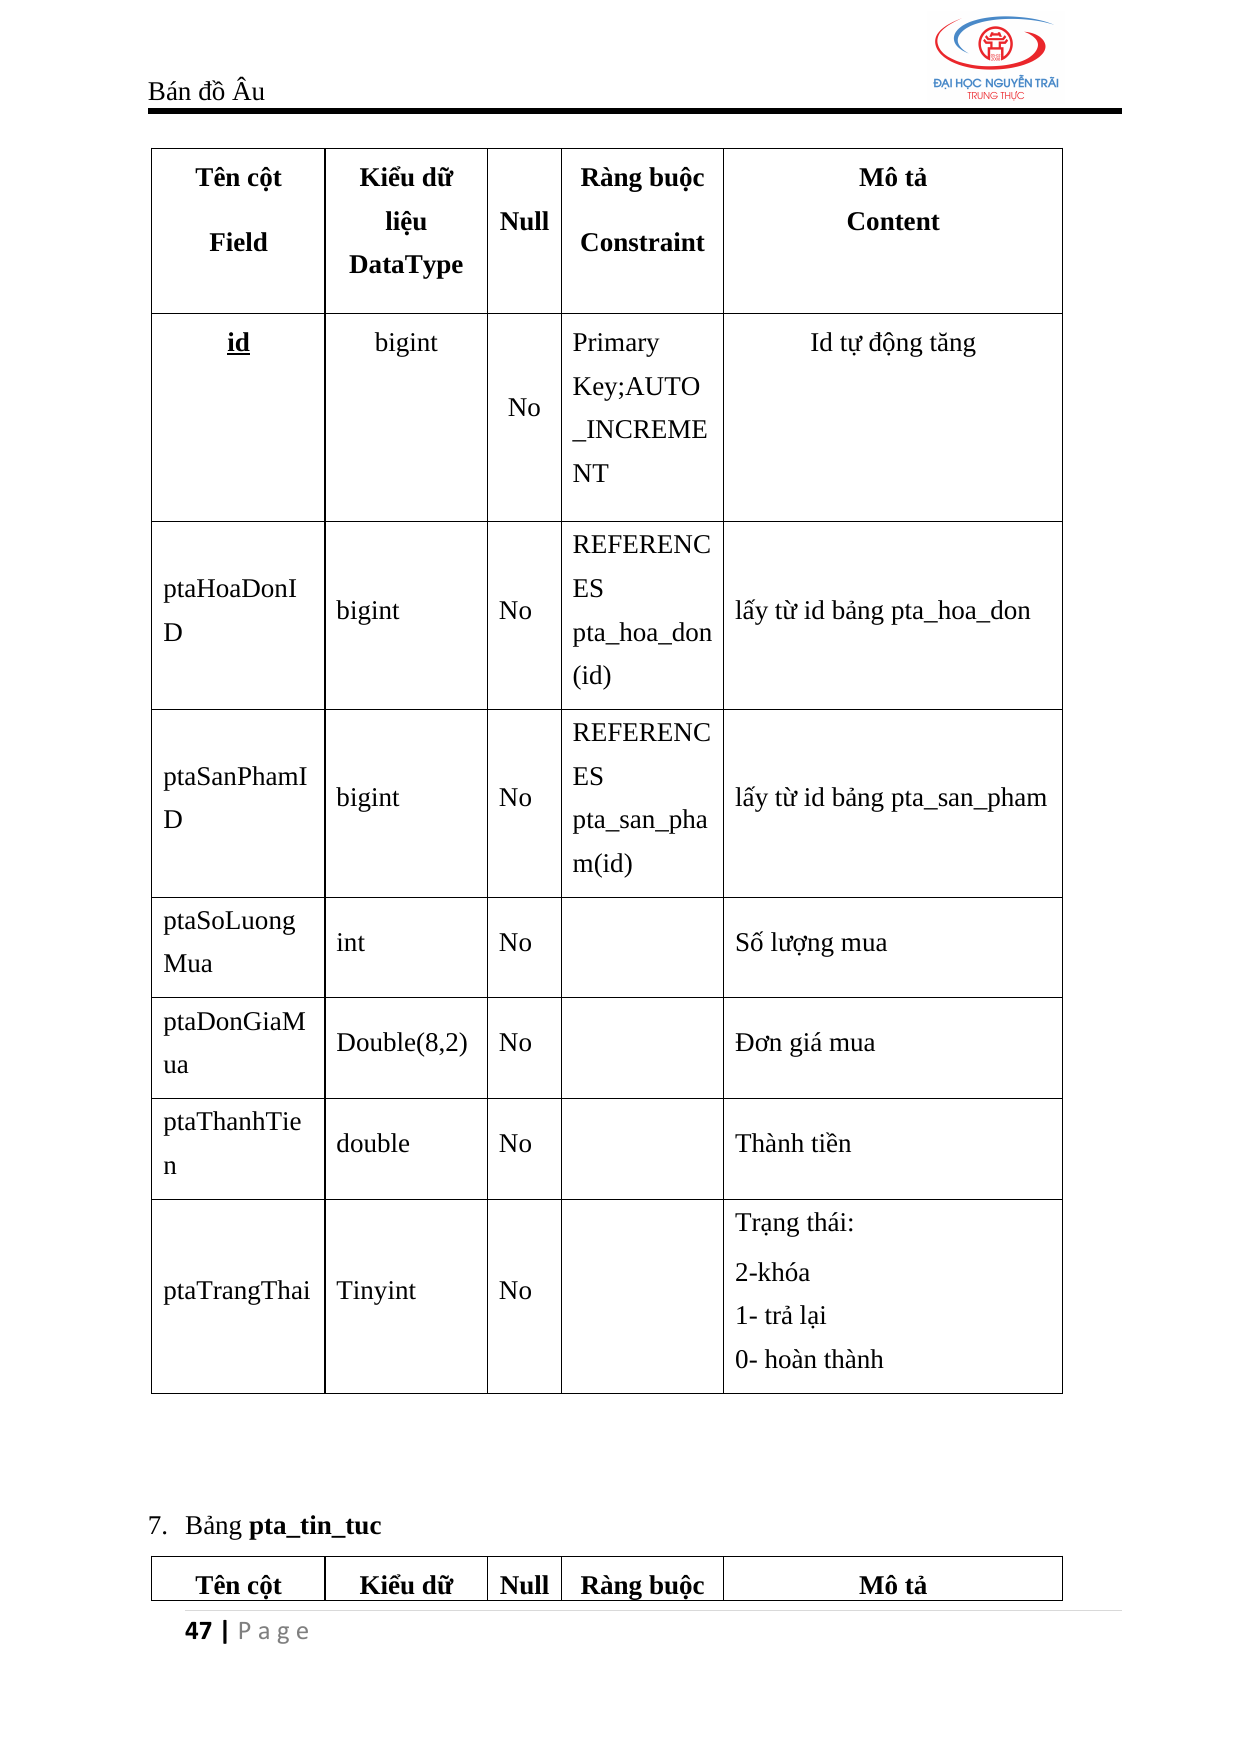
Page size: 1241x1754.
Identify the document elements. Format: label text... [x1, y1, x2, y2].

table_cell lấy từ id bảng pta_san_pham [724, 710, 1062, 897]
table_cell No [488, 1200, 561, 1392]
table_header Null [488, 1557, 561, 1600]
table_header Ràng buộc Constraint [562, 149, 723, 313]
table_cell REFERENCES pta_san_pham(id) [562, 710, 723, 897]
table_cell Thành tiền [724, 1099, 1062, 1198]
table_cell id [152, 314, 324, 521]
table_cell No [488, 522, 561, 709]
table_cell Số lượng mua [724, 898, 1062, 997]
table_cell ptaThanhTien [152, 1099, 324, 1198]
table_cell No [488, 314, 561, 521]
table_header Null [488, 149, 561, 313]
table_cell bigint [326, 314, 487, 521]
table_cell ptaDonGiaMua [152, 998, 324, 1098]
table_cell REFERENCES pta_hoa_don(id) [562, 522, 723, 709]
table_header Mô tả Content [724, 149, 1062, 313]
table_cell Đơn giá mua [724, 998, 1062, 1098]
table_cell No [488, 710, 561, 897]
table_cell double [326, 1099, 487, 1198]
table_cell Double(8,2) [326, 998, 487, 1098]
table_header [326, 1557, 487, 1600]
table_header Mô tả Content [724, 1557, 1062, 1600]
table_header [562, 1557, 723, 1600]
table_cell Primary Key;AUTO_INCREMENT [562, 314, 723, 521]
table_cell ptaHoaDonID [152, 522, 324, 709]
table_cell lấy từ id bảng pta_hoa_don [724, 522, 1062, 709]
table_cell [562, 1200, 723, 1392]
table_cell No [488, 998, 561, 1098]
picture [926, 11, 1065, 104]
table_cell bigint [326, 710, 487, 897]
table_header Kiểu dữ liệu DataType [326, 149, 487, 313]
table_cell int [326, 898, 487, 997]
table_header Tên cột Field [152, 1557, 324, 1600]
table_cell No [488, 1099, 561, 1198]
table_cell ptaSoLuongMua [152, 898, 324, 997]
table_cell [562, 898, 723, 997]
table_cell ptaTrangThai [152, 1200, 324, 1392]
table_cell Tinyint [326, 1200, 487, 1392]
table_cell [562, 1099, 723, 1198]
table_cell ptaSanPhamID [152, 710, 324, 897]
table_cell Trạng thái: 2-khóa 1- trả lại 0- hoàn thành [724, 1200, 1062, 1392]
table_cell No [488, 898, 561, 997]
list Bảng pta_tin_tuc [148, 1509, 1122, 1540]
table_header Tên cột Field [152, 149, 324, 313]
table_cell bigint [326, 522, 487, 709]
table_cell [562, 998, 723, 1098]
table_cell Id tự động tăng [724, 314, 1062, 521]
